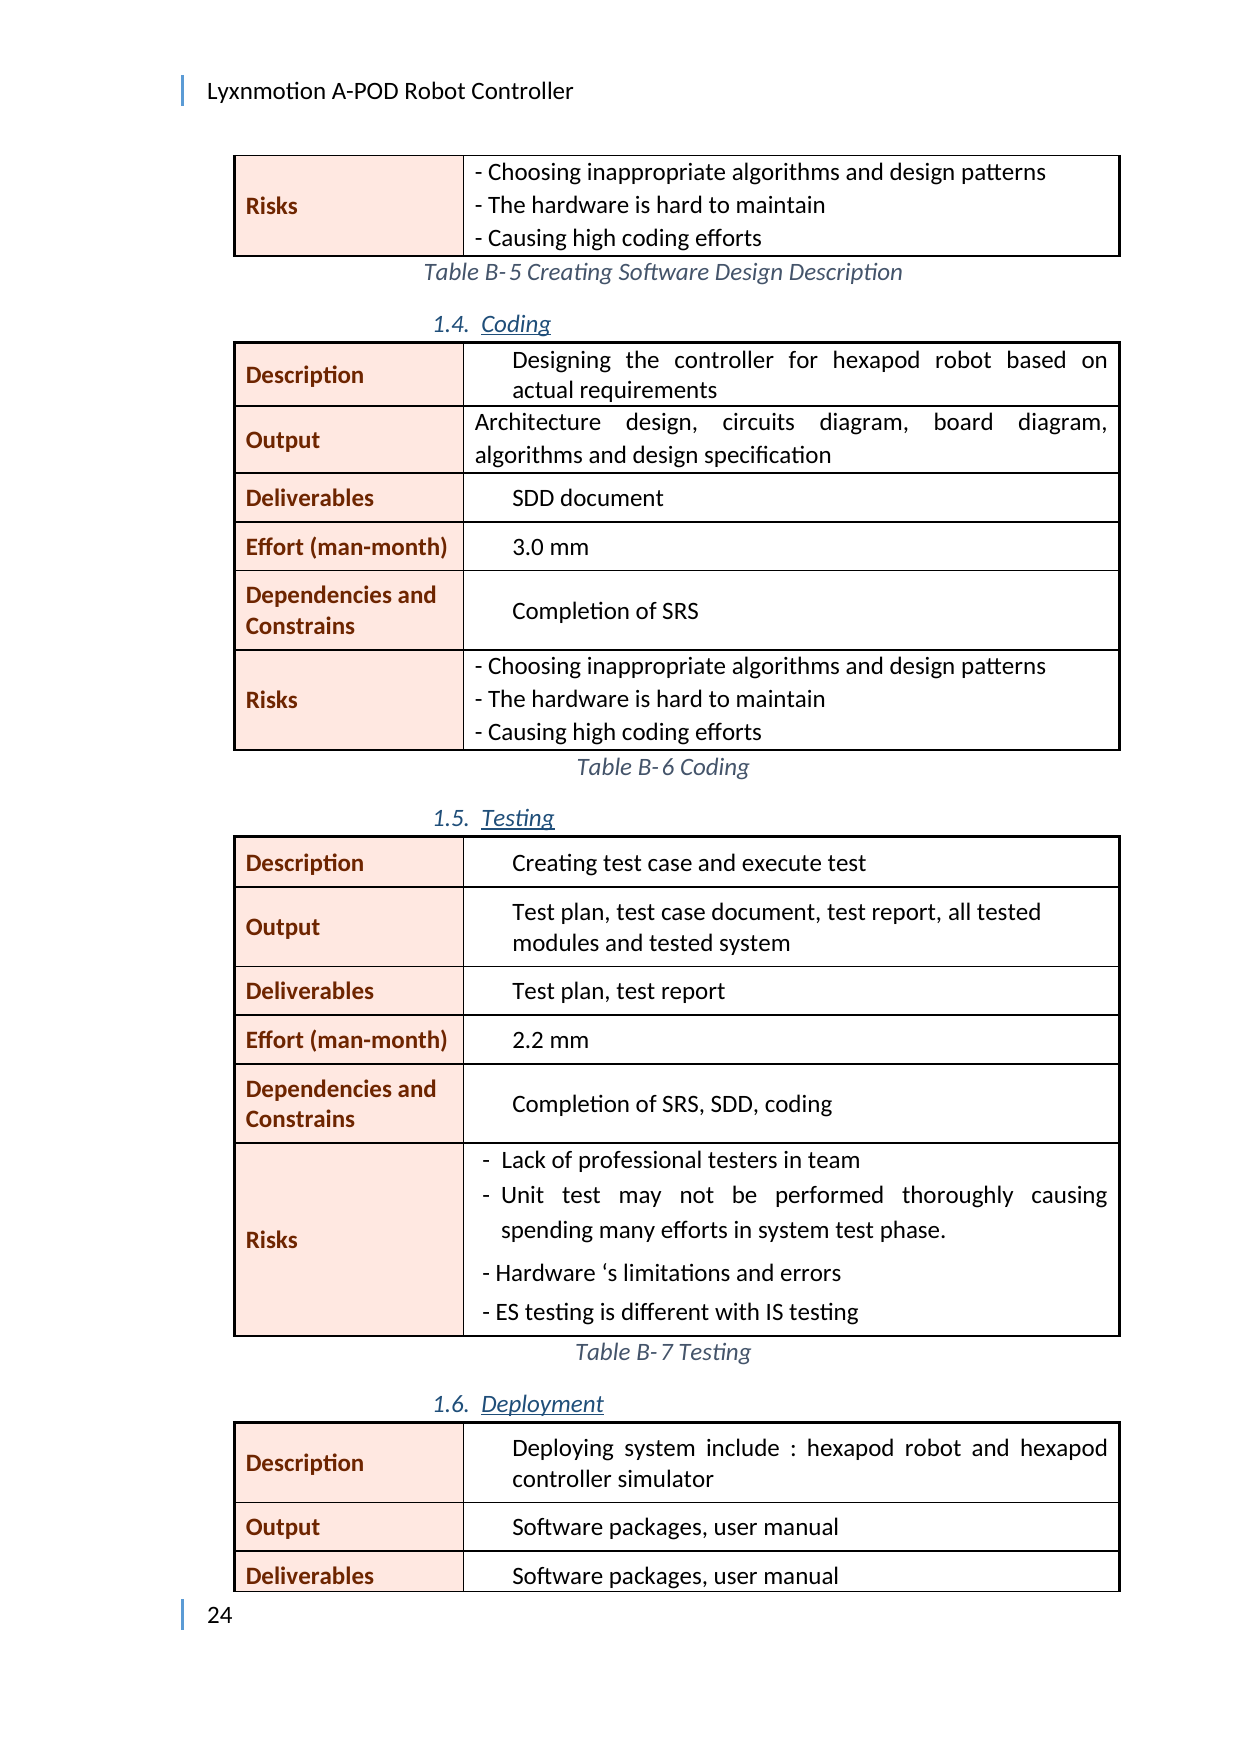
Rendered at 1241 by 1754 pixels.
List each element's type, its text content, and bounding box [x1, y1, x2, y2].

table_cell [464, 1552, 1118, 1591]
table_header Description [236, 1424, 463, 1502]
table_cell Lack of professional testers in team Unit test may not be performed thoroughly causing spending many efforts in system test phase. - Hardware ‘s limitations and errors - ES testing is different with IS testing [464, 1144, 1118, 1335]
table_cell Test plan, test report [464, 967, 1118, 1014]
table_cell 3.0 mm [464, 523, 1118, 570]
table_cell Dependencies and Constrains [236, 571, 463, 649]
table_cell Output [236, 407, 463, 472]
table_cell 2.2 mm [464, 1016, 1118, 1063]
table_cell Completion of SRS [464, 571, 1118, 649]
table_cell - Choosing inappropriate algorithms and design patterns - The hardware is hard to maintain - Causing high coding efforts [464, 156, 1118, 255]
table_cell Output [236, 888, 463, 966]
table_cell Test plan, test case document, test report, all tested modules and tested system [464, 888, 1118, 966]
table_cell Deliverables [236, 967, 463, 1014]
table_cell Completion of SRS, SDD, coding [464, 1065, 1118, 1142]
table_header Deploying system include : hexapod robot and hexapod controller simulator [464, 1424, 1118, 1502]
table_header Creating test case and execute test [464, 838, 1118, 886]
table_cell Deliverables [236, 474, 463, 521]
table_cell Effort (man-month) [236, 523, 463, 570]
table_header Description [236, 344, 463, 405]
table_cell Risks [236, 651, 463, 749]
text Table - Testing [207, 1336, 1122, 1367]
table_header Description [236, 838, 463, 886]
table_cell Architecture design, circuits diagram, board diagram, algorithms and design specification [464, 407, 1118, 472]
table_cell Effort (man-month) [236, 1016, 463, 1063]
subtitle Coding [432, 308, 1122, 338]
subtitle Testing [432, 802, 1122, 833]
table_cell - Choosing inappropriate algorithms and design patterns - The hardware is hard to maintain - Causing high coding efforts [464, 651, 1118, 749]
table_cell Dependencies and Constrains [236, 1065, 463, 1142]
text Table - Creating Software Design Description [207, 256, 1122, 287]
table_cell Software packages, user manual [464, 1503, 1118, 1550]
table_cell Risks [236, 156, 463, 255]
table_cell Deliverables [236, 1552, 463, 1591]
text Table - Coding [207, 751, 1122, 781]
table_cell Risks [236, 1144, 463, 1335]
subtitle Deployment [432, 1388, 1122, 1418]
table_cell SDD document [464, 474, 1118, 521]
table_header Designing the controller for hexapod robot based on actual requirements [464, 344, 1118, 405]
table_cell Output [236, 1503, 463, 1550]
